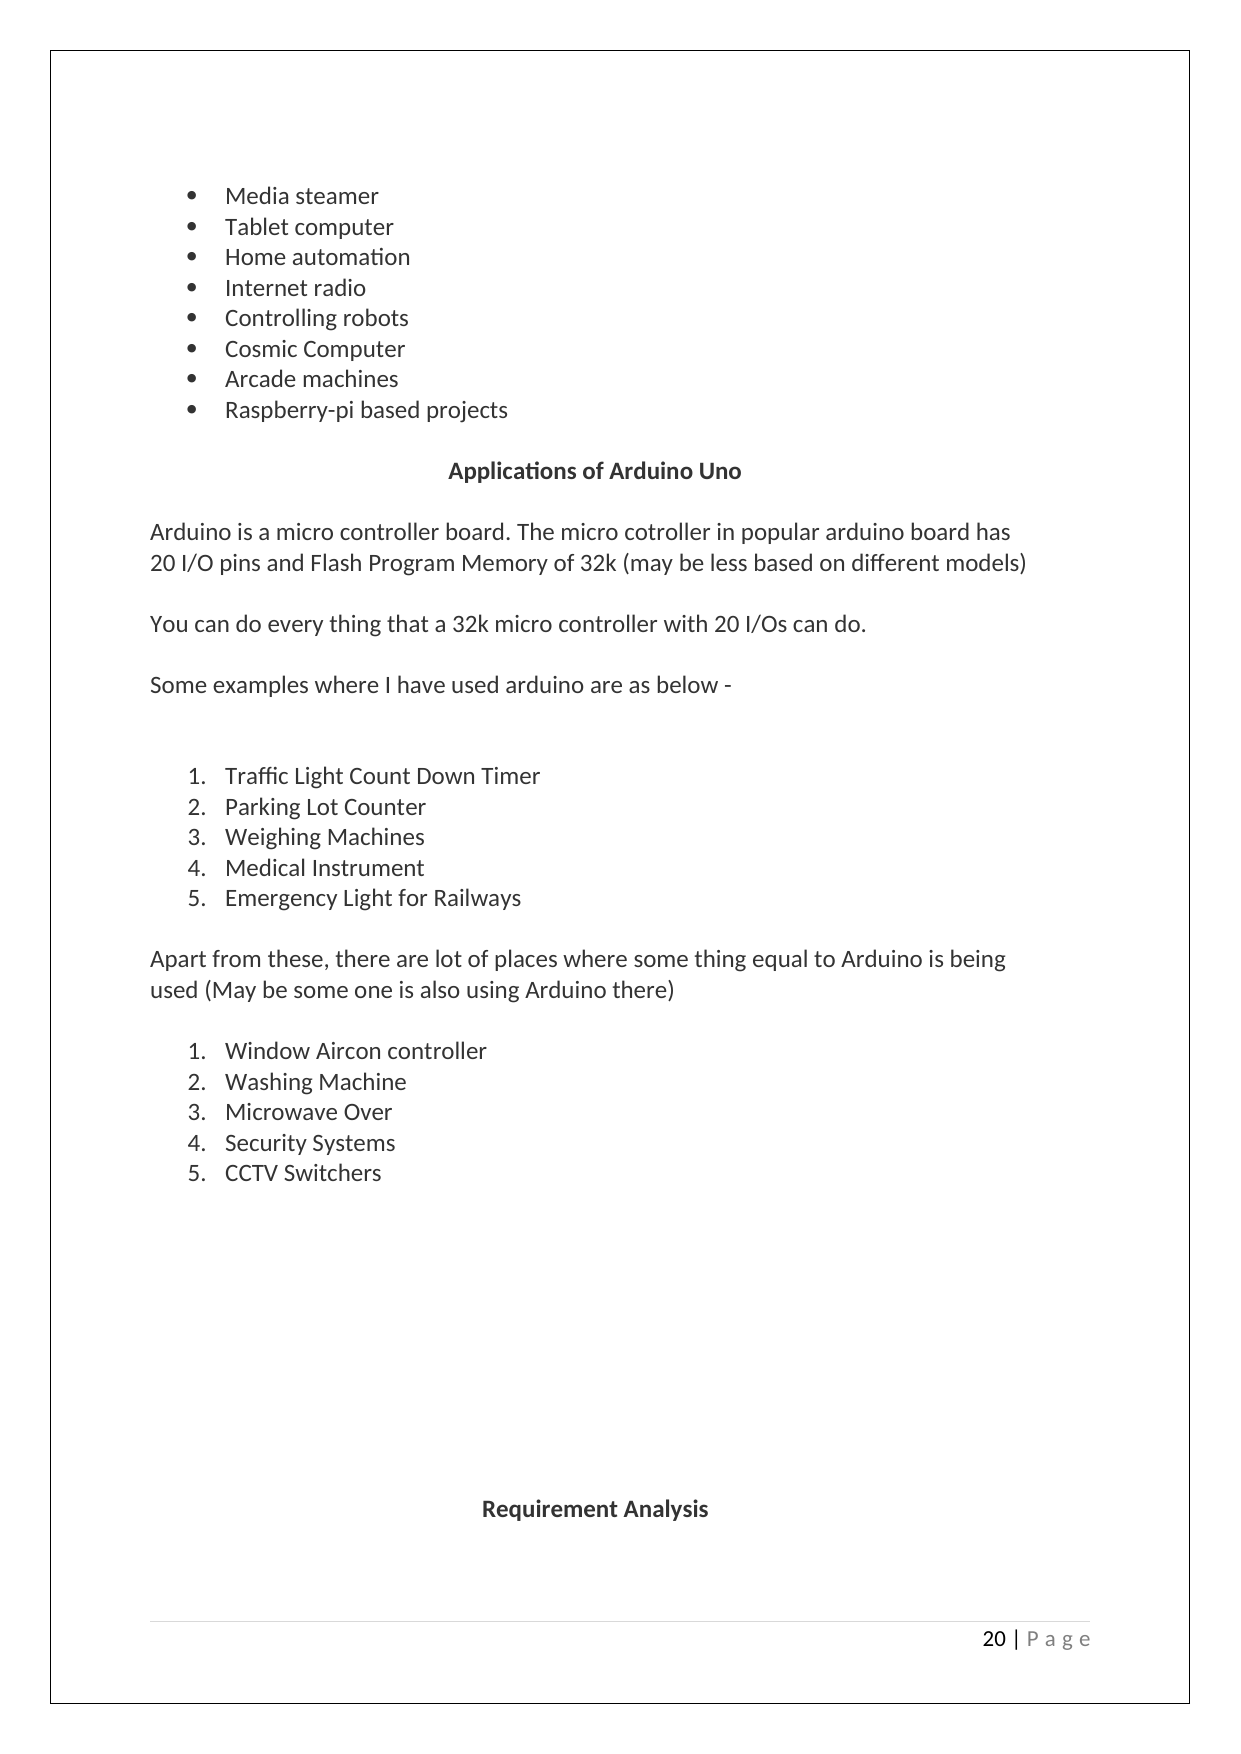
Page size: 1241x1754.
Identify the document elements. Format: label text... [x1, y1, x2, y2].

list CCTV Switchers [187, 1157, 1040, 1188]
list Security Systems [187, 1127, 1040, 1157]
list Internet radio [187, 272, 1040, 303]
list Raspberry-pi based projects [187, 394, 1040, 425]
list Window Aircon controller [187, 1035, 1040, 1066]
list Tablet computer [187, 211, 1040, 242]
list Washing Machine [187, 1066, 1040, 1096]
text Requirement Analysis [150, 1493, 1040, 1523]
list Parking Lot Counter [187, 791, 1040, 821]
list Cosmic Computer [187, 333, 1040, 364]
text Arduino is a micro controller board. The micro cotroller in popular arduino board has 20 I/O pins and Flash Program Memory of 32k (may be less based on different models) [150, 516, 1040, 577]
list Home automation [187, 242, 1040, 272]
list Arcade machines [187, 364, 1040, 394]
list Traffic Light Count Down Timer [187, 760, 1040, 791]
list Medical Instrument [187, 852, 1040, 882]
list Weighing Machines [187, 821, 1040, 852]
list Microwave Over [187, 1096, 1040, 1127]
list Media steamer [187, 181, 1040, 211]
text Apart from these, there are lot of places where some thing equal to Arduino is being used (May be some one is also using Arduino there) [150, 943, 1040, 1004]
list Controlling robots [187, 303, 1040, 333]
text Applications of Arduino Uno [150, 455, 1040, 486]
text You can do every thing that a 32k micro controller with 20 I/Os can do. [150, 608, 1040, 638]
list Emergency Light for Railways [187, 882, 1040, 913]
text Some examples where I have used arduino are as below - [150, 669, 1040, 699]
